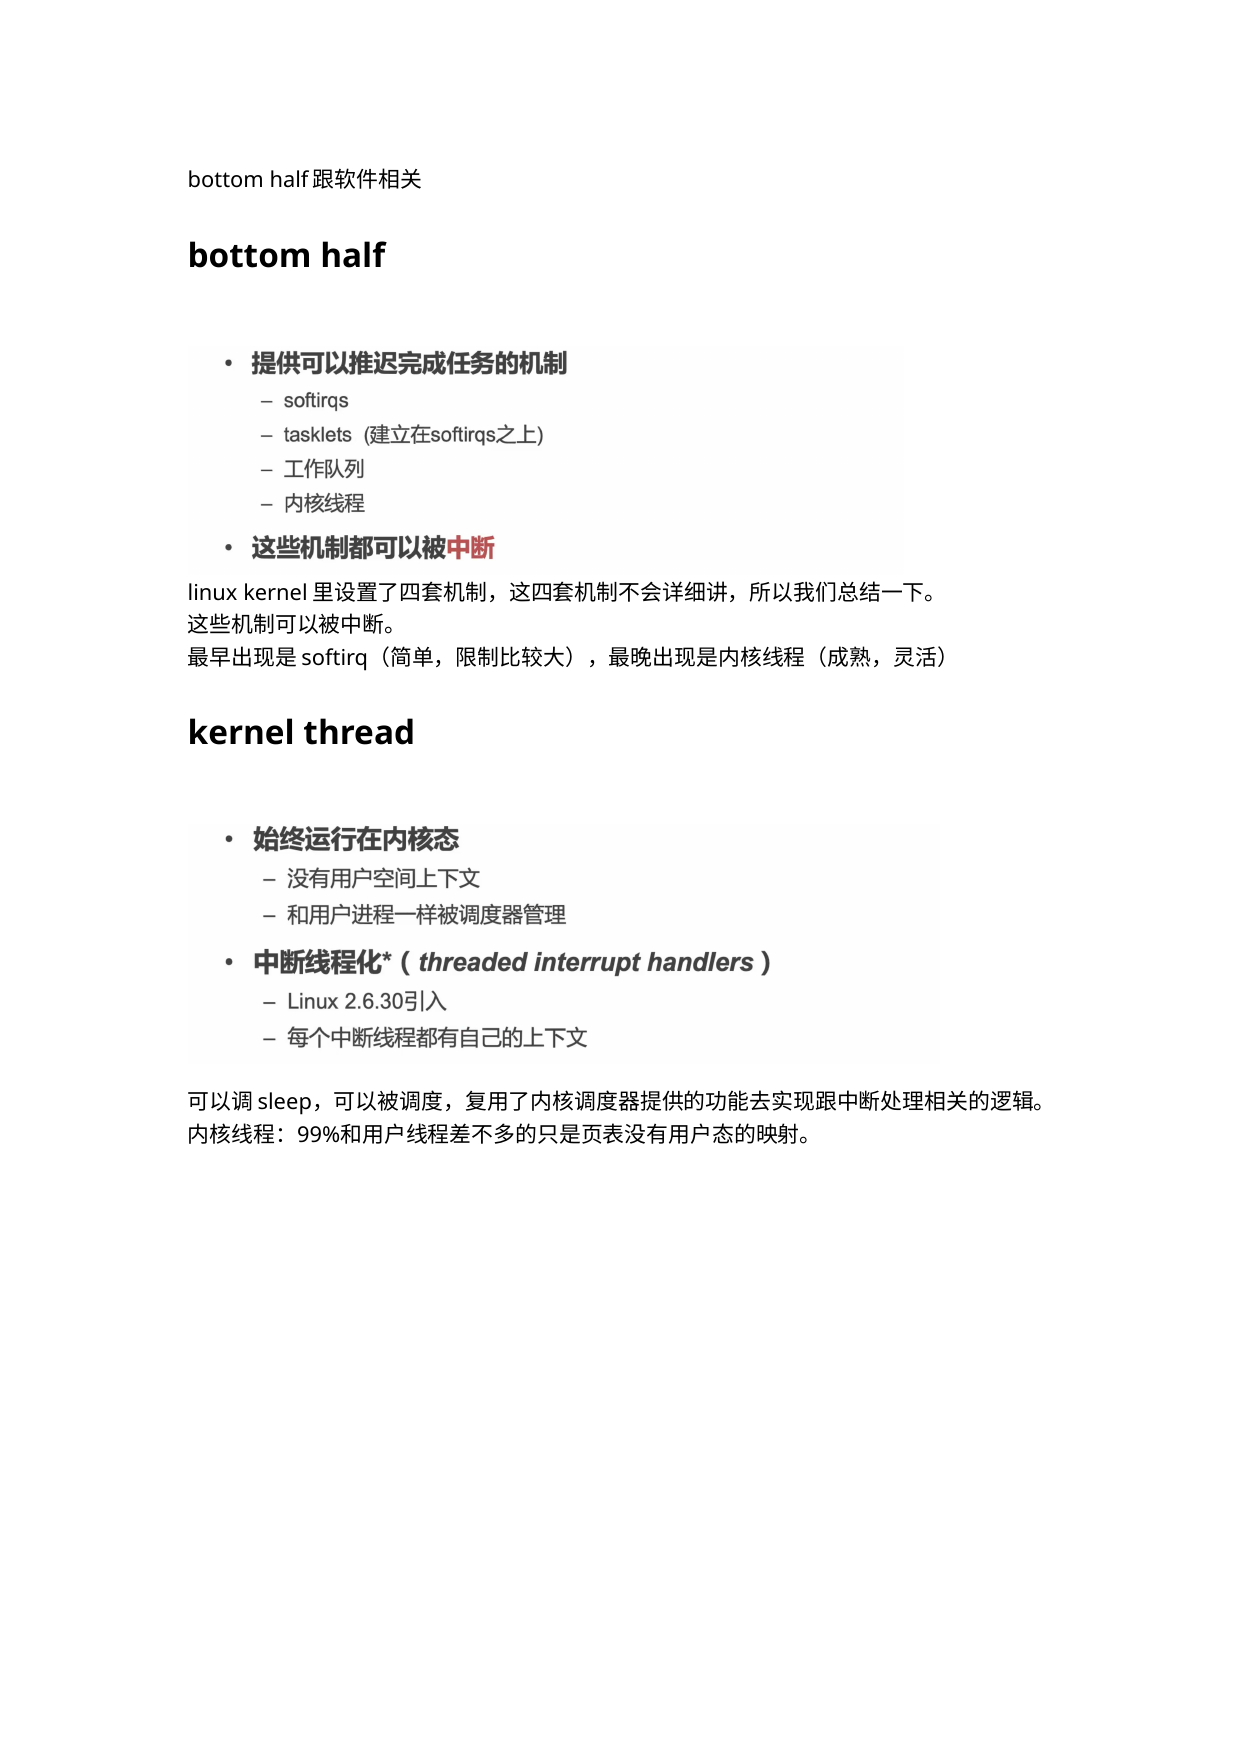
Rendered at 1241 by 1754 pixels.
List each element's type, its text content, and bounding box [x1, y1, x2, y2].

text 内核线程：99%和用户线程差不多的只是页表没有用户态的映射。 [187, 1117, 1053, 1149]
picture [187, 346, 904, 575]
text bottom half跟软件相关 [187, 162, 1053, 194]
picture [187, 824, 941, 1064]
text linux kernel里设置了四套机制，这四套机制不会详细讲，所以我们总结一下。 [187, 574, 1053, 607]
subtitle kernel thread [187, 699, 1053, 764]
text 这些机制可以被中断。 [187, 607, 1053, 639]
text 最早出现是softirq（简单，限制比较大），最晚出现是内核线程（成熟，灵活） [187, 639, 1053, 672]
text 可以调sleep，可以被调度，复用了内核调度器提供的功能去实现跟中断处理相关的逻辑。 [187, 1084, 1053, 1117]
subtitle bottom half [187, 222, 1053, 287]
